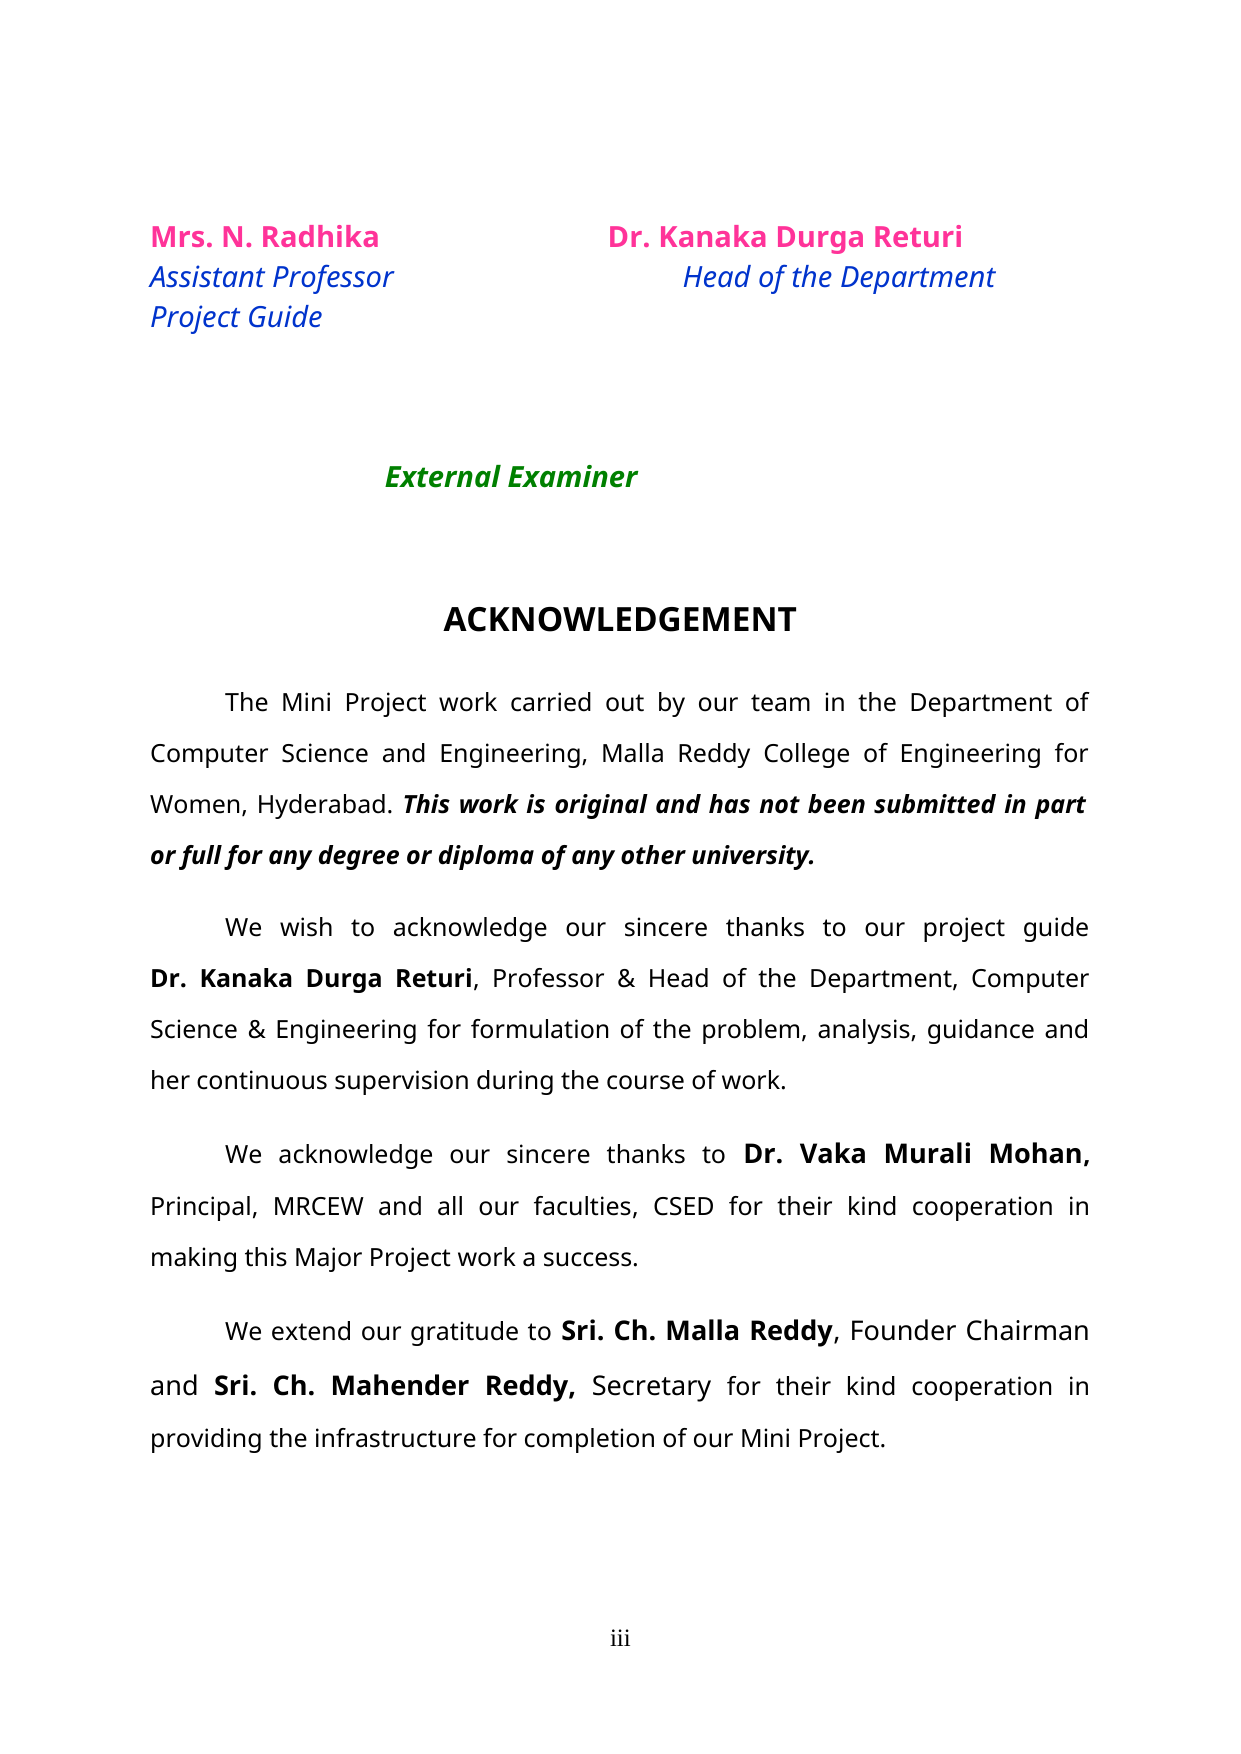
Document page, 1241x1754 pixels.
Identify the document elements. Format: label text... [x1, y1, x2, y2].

text We extend our gratitude to Sri. Ch. Malla Reddy, Founder Chairman and Sri. Ch. Mahender Reddy, Secretary for their kind cooperation in providing the infrastructure for completion of our Mini Project. [150, 1311, 1090, 1455]
text The Mini Project work carried out by our team in the Department of Computer Science and Engineering, Malla Reddy College of Engineering for Women, Hyderabad. This work is original and has not been submitted in part or full for any degree or diploma of any other university. [150, 685, 1090, 872]
text Project Guide [150, 296, 1090, 336]
text External Examiner [150, 456, 1090, 496]
text Mrs. N. Radhika Dr. Kanaka Durga Returi [150, 216, 1090, 256]
text ACKNOWLEDGEMENT [150, 596, 1090, 641]
text We wish to acknowledge our sincere thanks to our project guide Dr. Kanaka Durga Returi, Professor & Head of the Department, Computer Science & Engineering for formulation of the problem, analysis, guidance and her continuous supervision during the course of work. [150, 910, 1090, 1097]
text We acknowledge our sincere thanks to Dr. Vaka Murali Mohan, Principal, MRCEW and all our faculties, CSED for their kind cooperation in making this Major Project work a success. [150, 1135, 1090, 1274]
text Assistant Professor Head of the Department [150, 256, 1090, 296]
